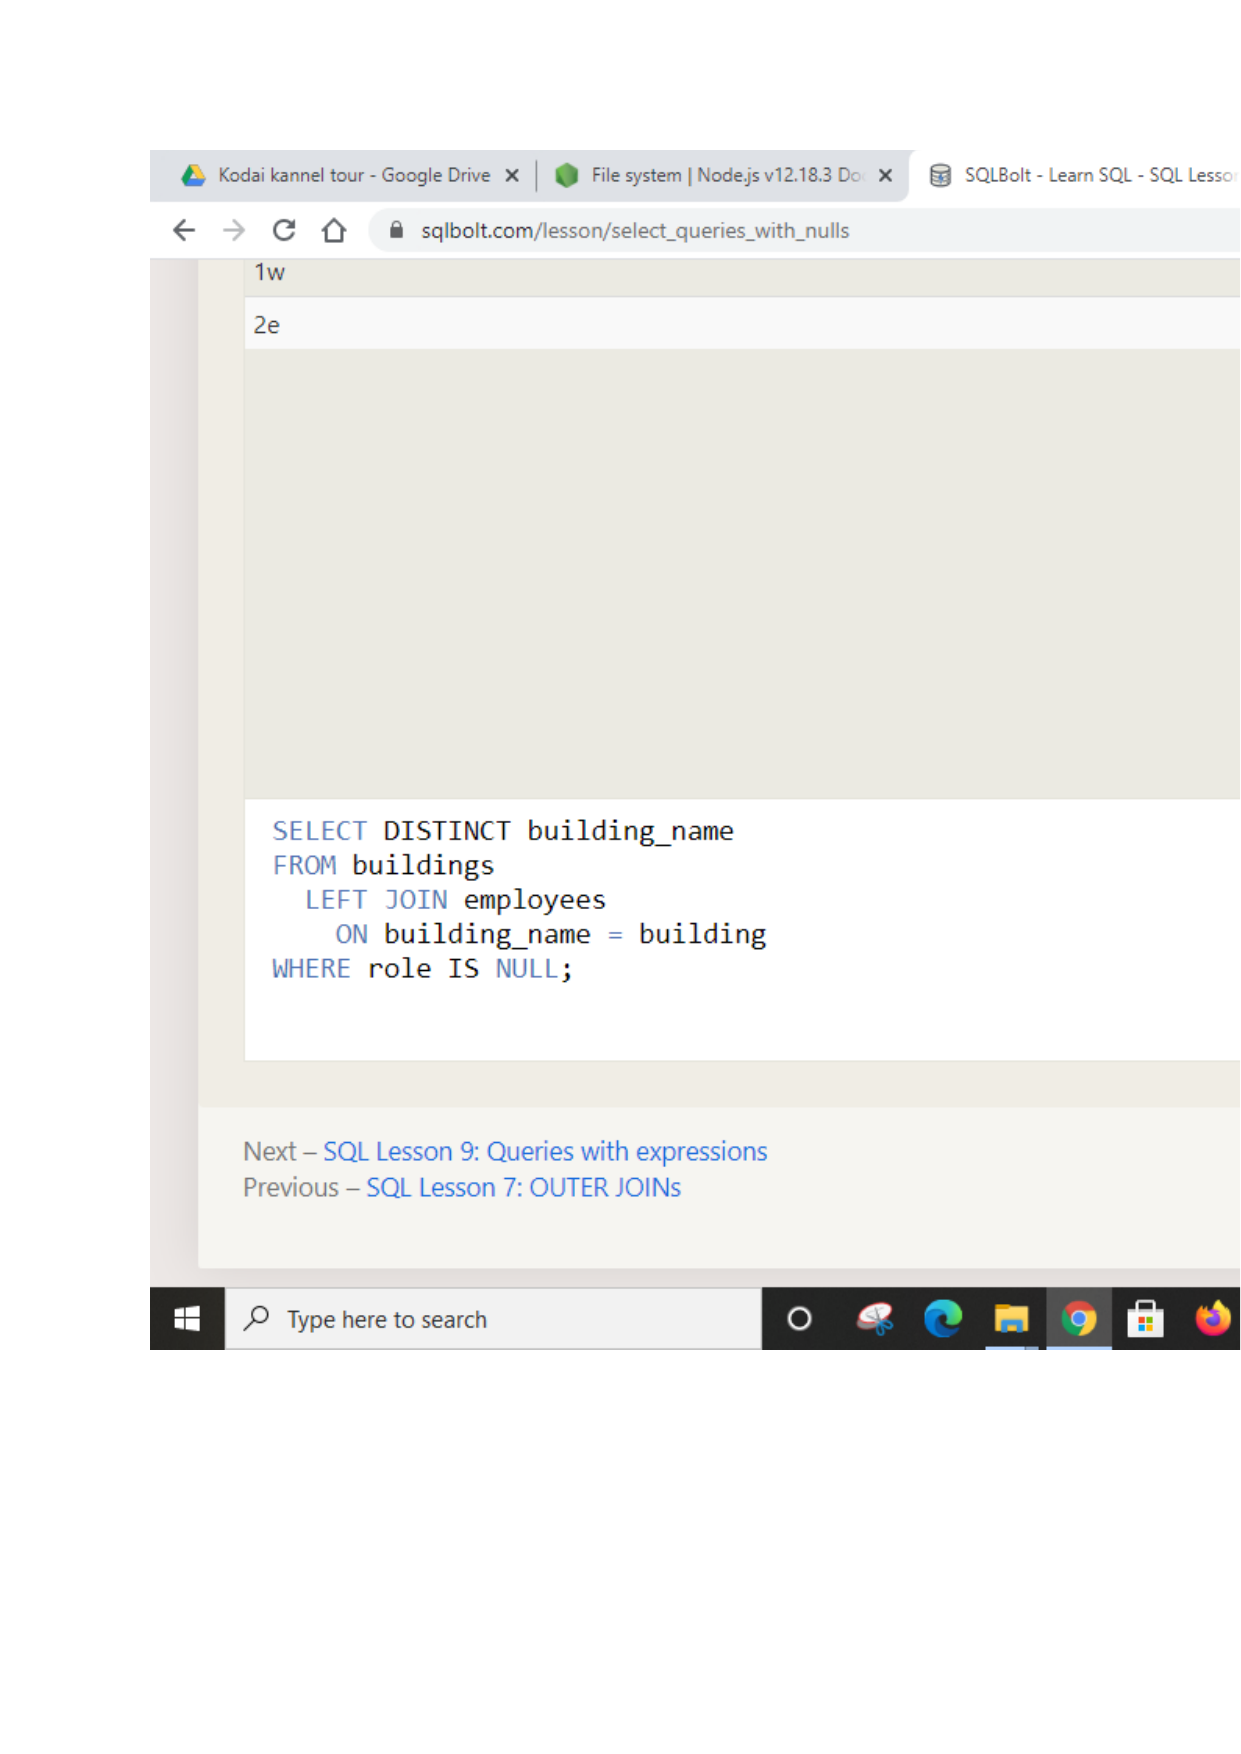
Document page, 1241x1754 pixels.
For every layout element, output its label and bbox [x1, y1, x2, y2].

picture [150, 150, 1241, 1350]
